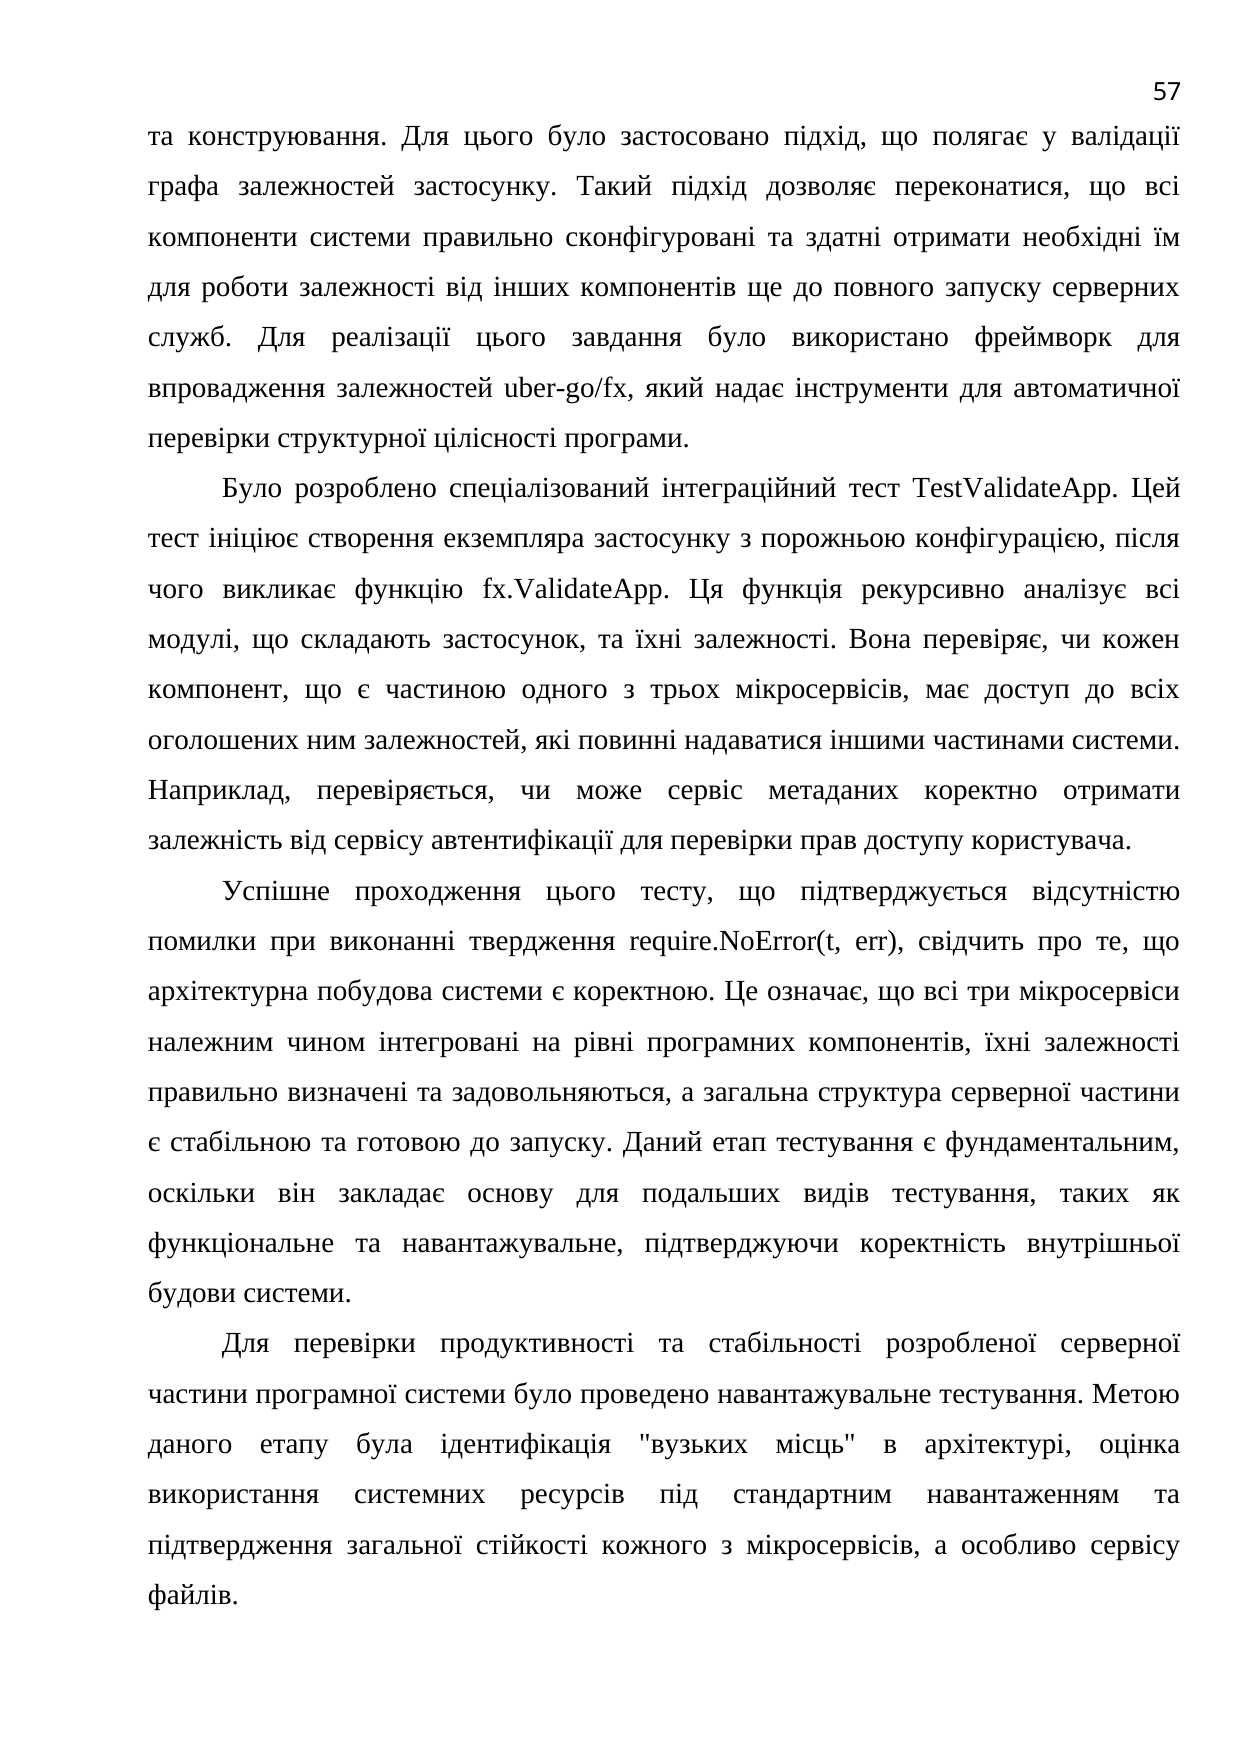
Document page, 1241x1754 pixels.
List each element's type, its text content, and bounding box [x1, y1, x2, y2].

text Для перевірки продуктивності та стабільності розробленої серверної частини програмної системи було проведено навантажувальне тестування. Метою даного етапу була ідентифікація "вузьких місць" в архітектурі, оцінка використання системних ресурсів під стандартним навантаженням та підтвердження загальної стійкості кожного з мікросервісів, а особливо сервісу файлів. [148, 1326, 1181, 1611]
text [148, 118, 1181, 453]
text Було розроблено спеціалізований інтеграційний тест TestValidateApp. Цей тест ініціює створення екземпляра застосунку з порожньою конфігурацією, після чого викликає функцію fx.ValidateApp. Ця функція рекурсивно аналізує всі модулі, що складають застосунок, та їхні залежності. Вона перевіряє, чи кожен компонент, що є частиною одного з трьох мікросервісів, має доступ до всіх оголошених ним залежностей, які повинні надаватися іншими частинами системи. Наприклад, перевіряється, чи може сервіс метаданих коректно отримати залежність від сервісу автентифікації для перевірки прав доступу користувача. [148, 470, 1181, 856]
text Успішне проходження цього тесту, що підтверджується відсутністю помилки при виконанні твердження require.NoError(t, err), свідчить про те, що архітектурна побудова системи є коректною. Це означає, що всі три мікросервіси належним чином інтегровані на рівні програмних компонентів, їхні залежності правильно визначені та задовольняються, а загальна структура серверної частини є стабільною та готовою до запуску. Даний етап тестування є фундаментальним, оскільки він закладає основу для подальших видів тестування, таких як функціональне та навантажувальне, підтверджуючи коректність внутрішньої будови системи. [148, 873, 1181, 1309]
